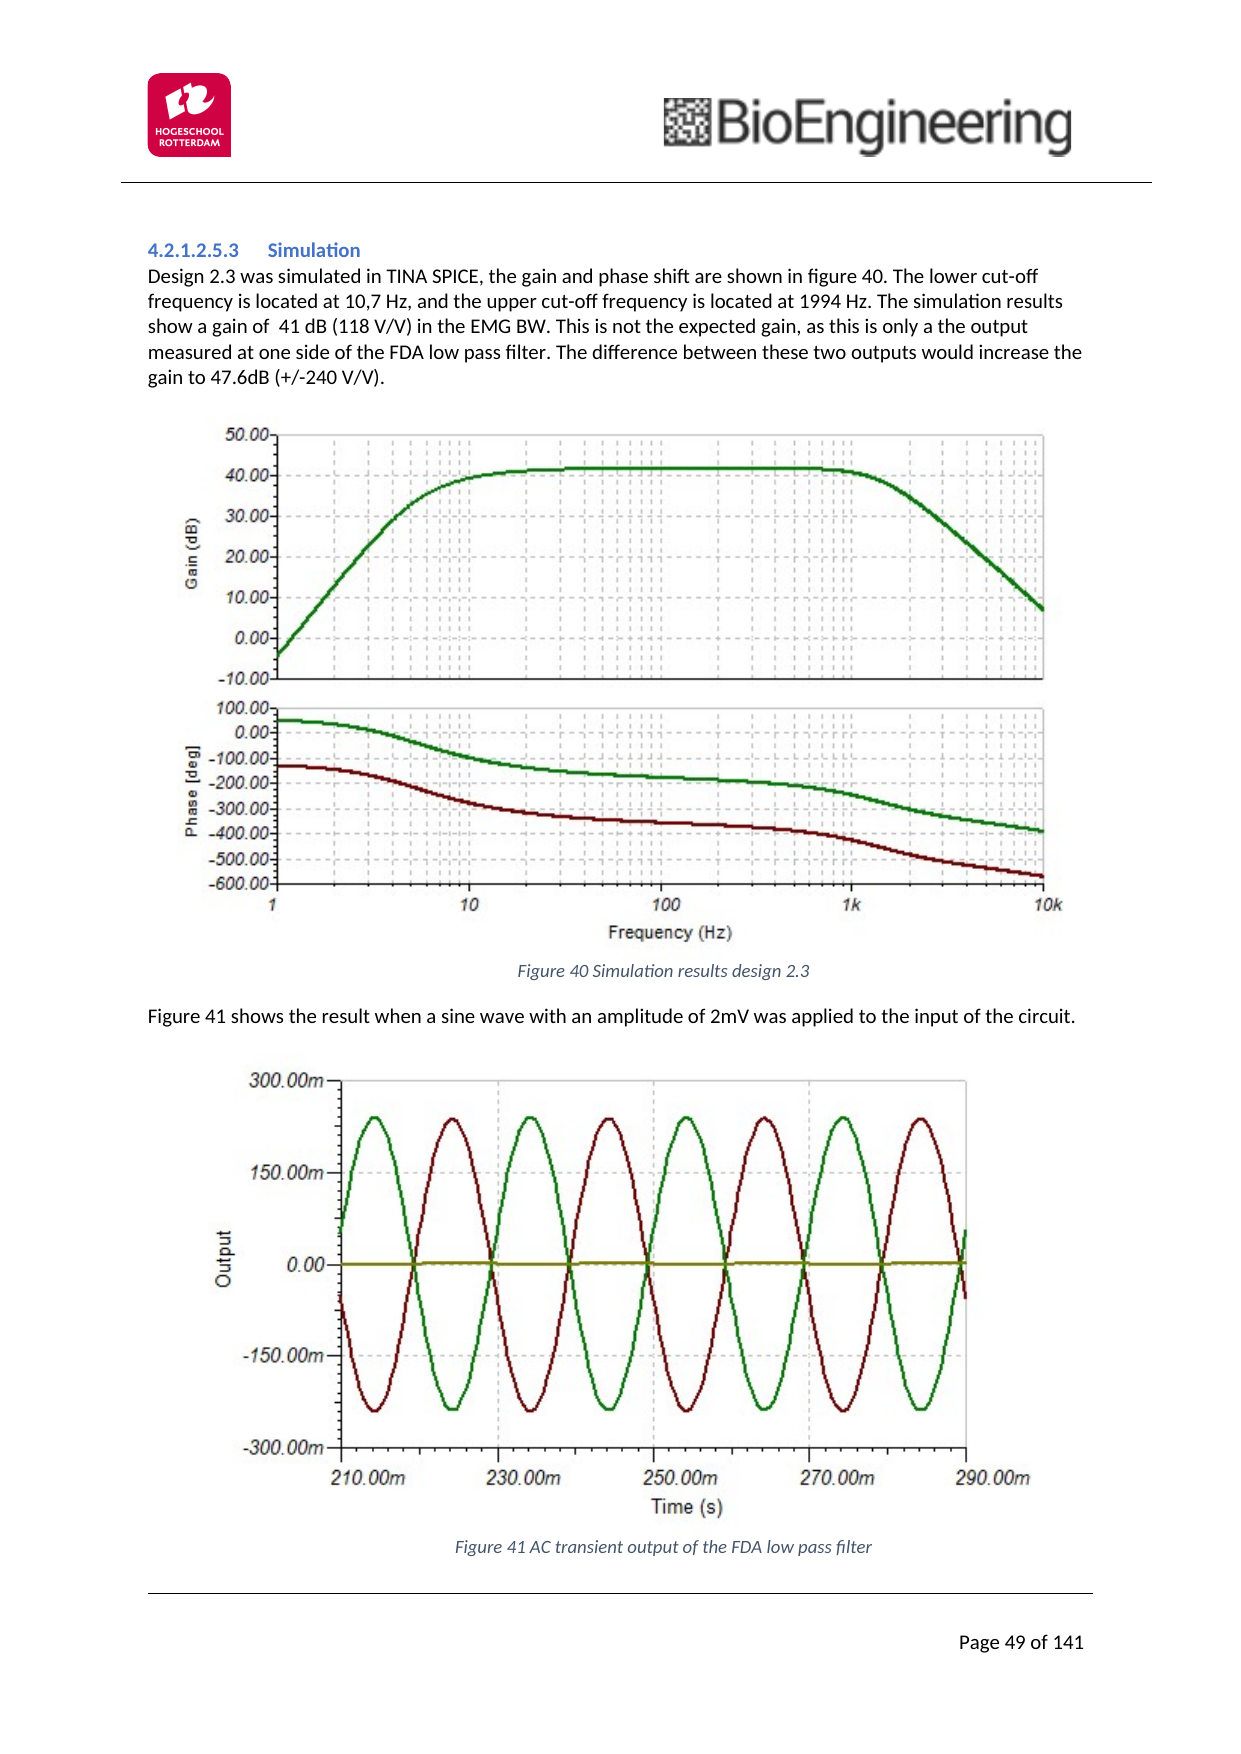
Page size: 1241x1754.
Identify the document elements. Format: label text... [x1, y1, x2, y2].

text Design 2.3 was simulated in TINA SPICE, the gain and phase shift are shown in figure 40. The lower cut-off frequency is located at 10,7 Hz, and the upper cut-off frequency is located at 1994 Hz. The simulation results show a gain of 41 dB (118 V/V) in the EMG BW. This is not the expected gain, as this is only a the output measured at one side of the FDA low pass filter. The difference between these two outputs would increase the gain to 47.6dB (+/-240 V/V). [148, 263, 1093, 390]
picture [177, 415, 1064, 960]
picture [147, 73, 231, 157]
picture [663, 98, 1072, 157]
text Figure 41 AC transient output of the FDA low pass filter [236, 1535, 1093, 1558]
text Figure 40 Simulation results design 2.3 [236, 959, 1093, 982]
subtitle Simulation [148, 237, 1093, 263]
text Figure 41 shows the result when a sine wave with an amplitude of 2mV was applied to the input of the circuit. [148, 1003, 1093, 1028]
picture [208, 1053, 1032, 1535]
